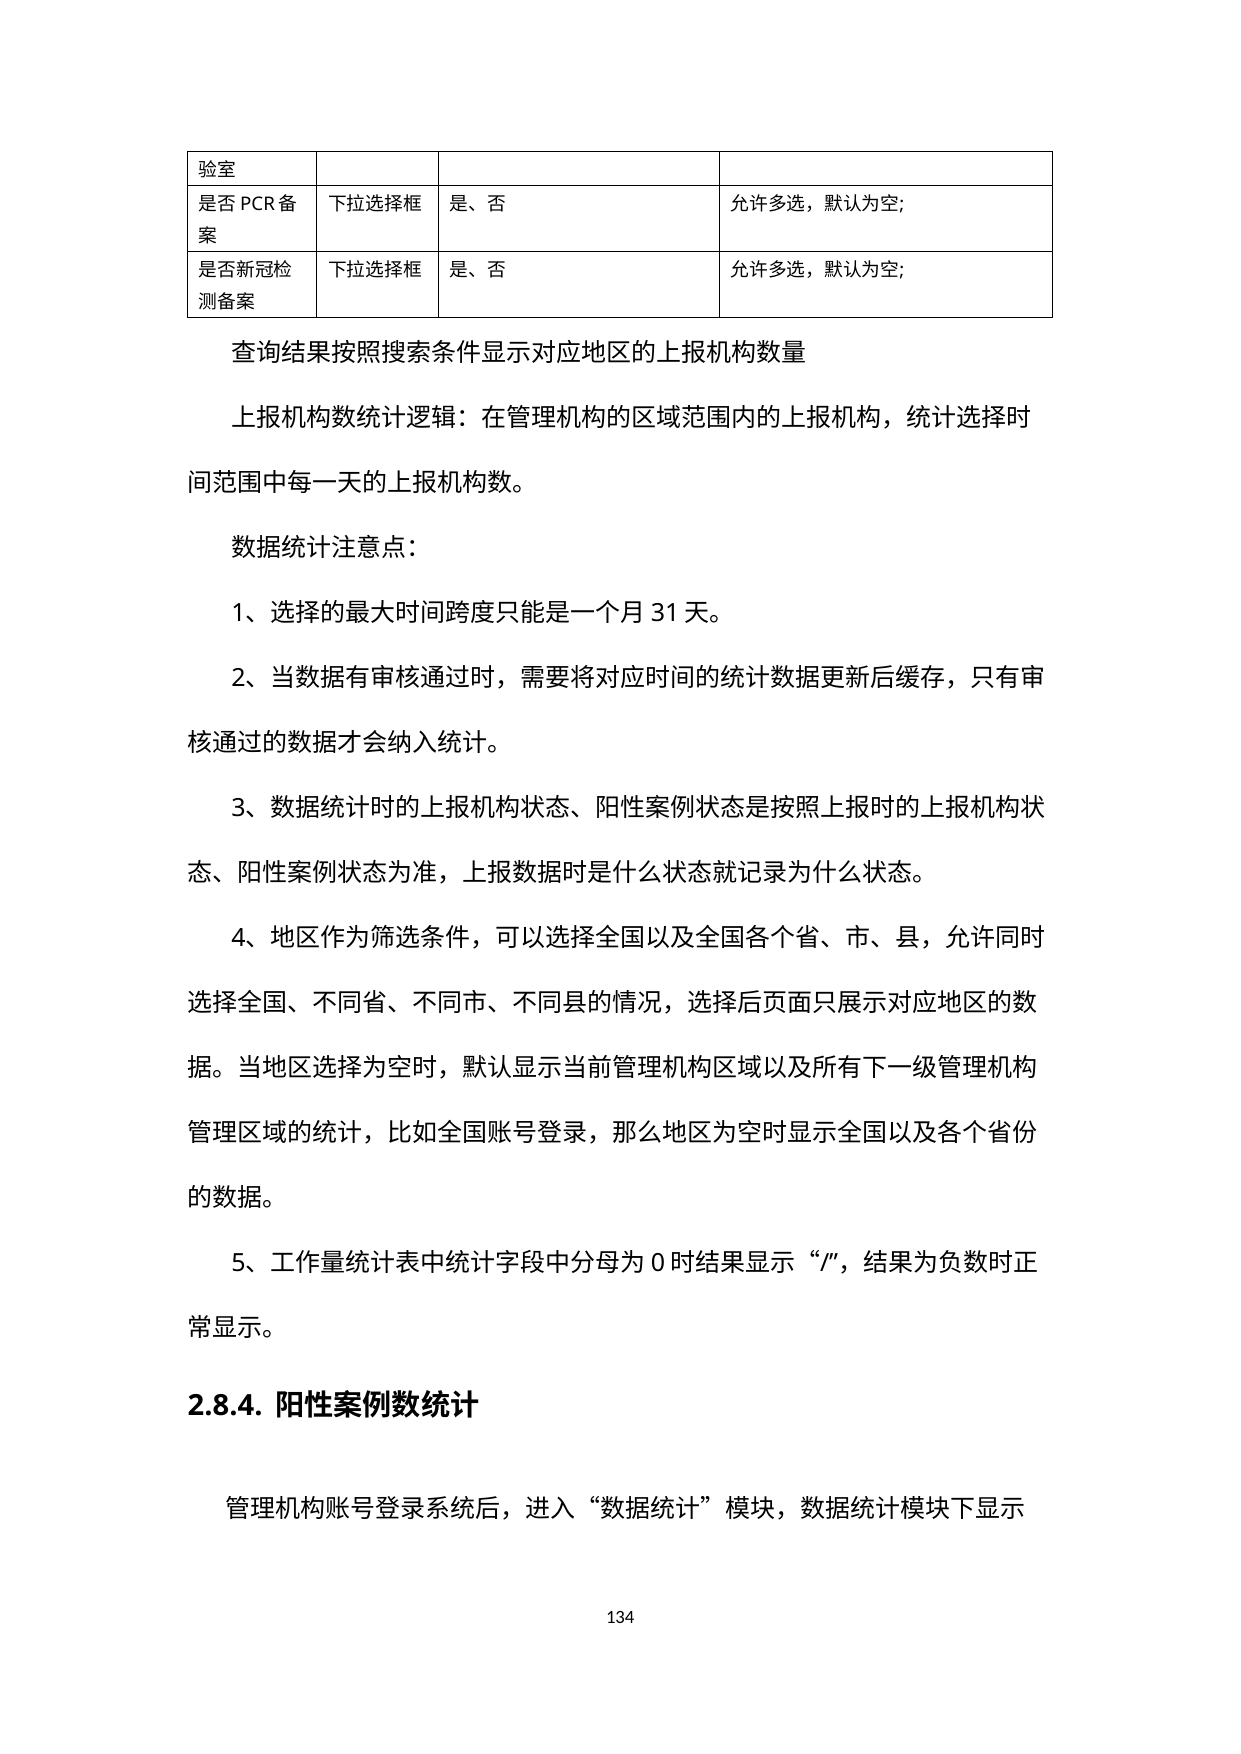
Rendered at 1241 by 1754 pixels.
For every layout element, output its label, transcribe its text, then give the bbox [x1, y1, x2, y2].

list 当数据有审核通过时，需要将对应时间的统计数据更新后缓存，只有审核通过的数据才会纳入统计。 [187, 643, 1053, 773]
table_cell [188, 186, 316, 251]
subtitle 阳性案例数统计 [187, 1370, 1053, 1435]
list 工作量统计表中统计字段中分母为0时结果显示“/”，结果为负数时正常显示。 [187, 1228, 1053, 1358]
text 上报机构数统计逻辑：在管理机构的区域范围内的上报机构，统计选择时间范围中每一天的上报机构数。 [187, 383, 1053, 513]
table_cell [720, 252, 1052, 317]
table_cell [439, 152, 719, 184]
list 选择的最大时间跨度只能是一个月31天。 [187, 578, 1053, 643]
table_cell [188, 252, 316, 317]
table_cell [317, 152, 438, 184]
text 查询结果按照搜索条件显示对应地区的上报机构数量 [187, 318, 1053, 383]
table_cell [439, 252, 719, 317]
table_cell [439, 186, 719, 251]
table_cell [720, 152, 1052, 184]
list 数据统计时的上报机构状态、阳性案例状态是按照上报时的上报机构状态、阳性案例状态为准，上报数据时是什么状态就记录为什么状态。 [187, 773, 1053, 903]
text 数据统计注意点： [187, 513, 1053, 578]
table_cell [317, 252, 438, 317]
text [187, 1474, 1053, 1539]
list 地区作为筛选条件，可以选择全国以及全国各个省、市、县，允许同时选择全国、不同省、不同市、不同县的情况，选择后页面只展示对应地区的数据。当地区选择为空时，默认显示当前管理机构区域以及所有下一级管理机构管理区域的统计，比如全国账号登录，那么地区为空时显示全国以及各个省份的数据。 [187, 903, 1053, 1228]
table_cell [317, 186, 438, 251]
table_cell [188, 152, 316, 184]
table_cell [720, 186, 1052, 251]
